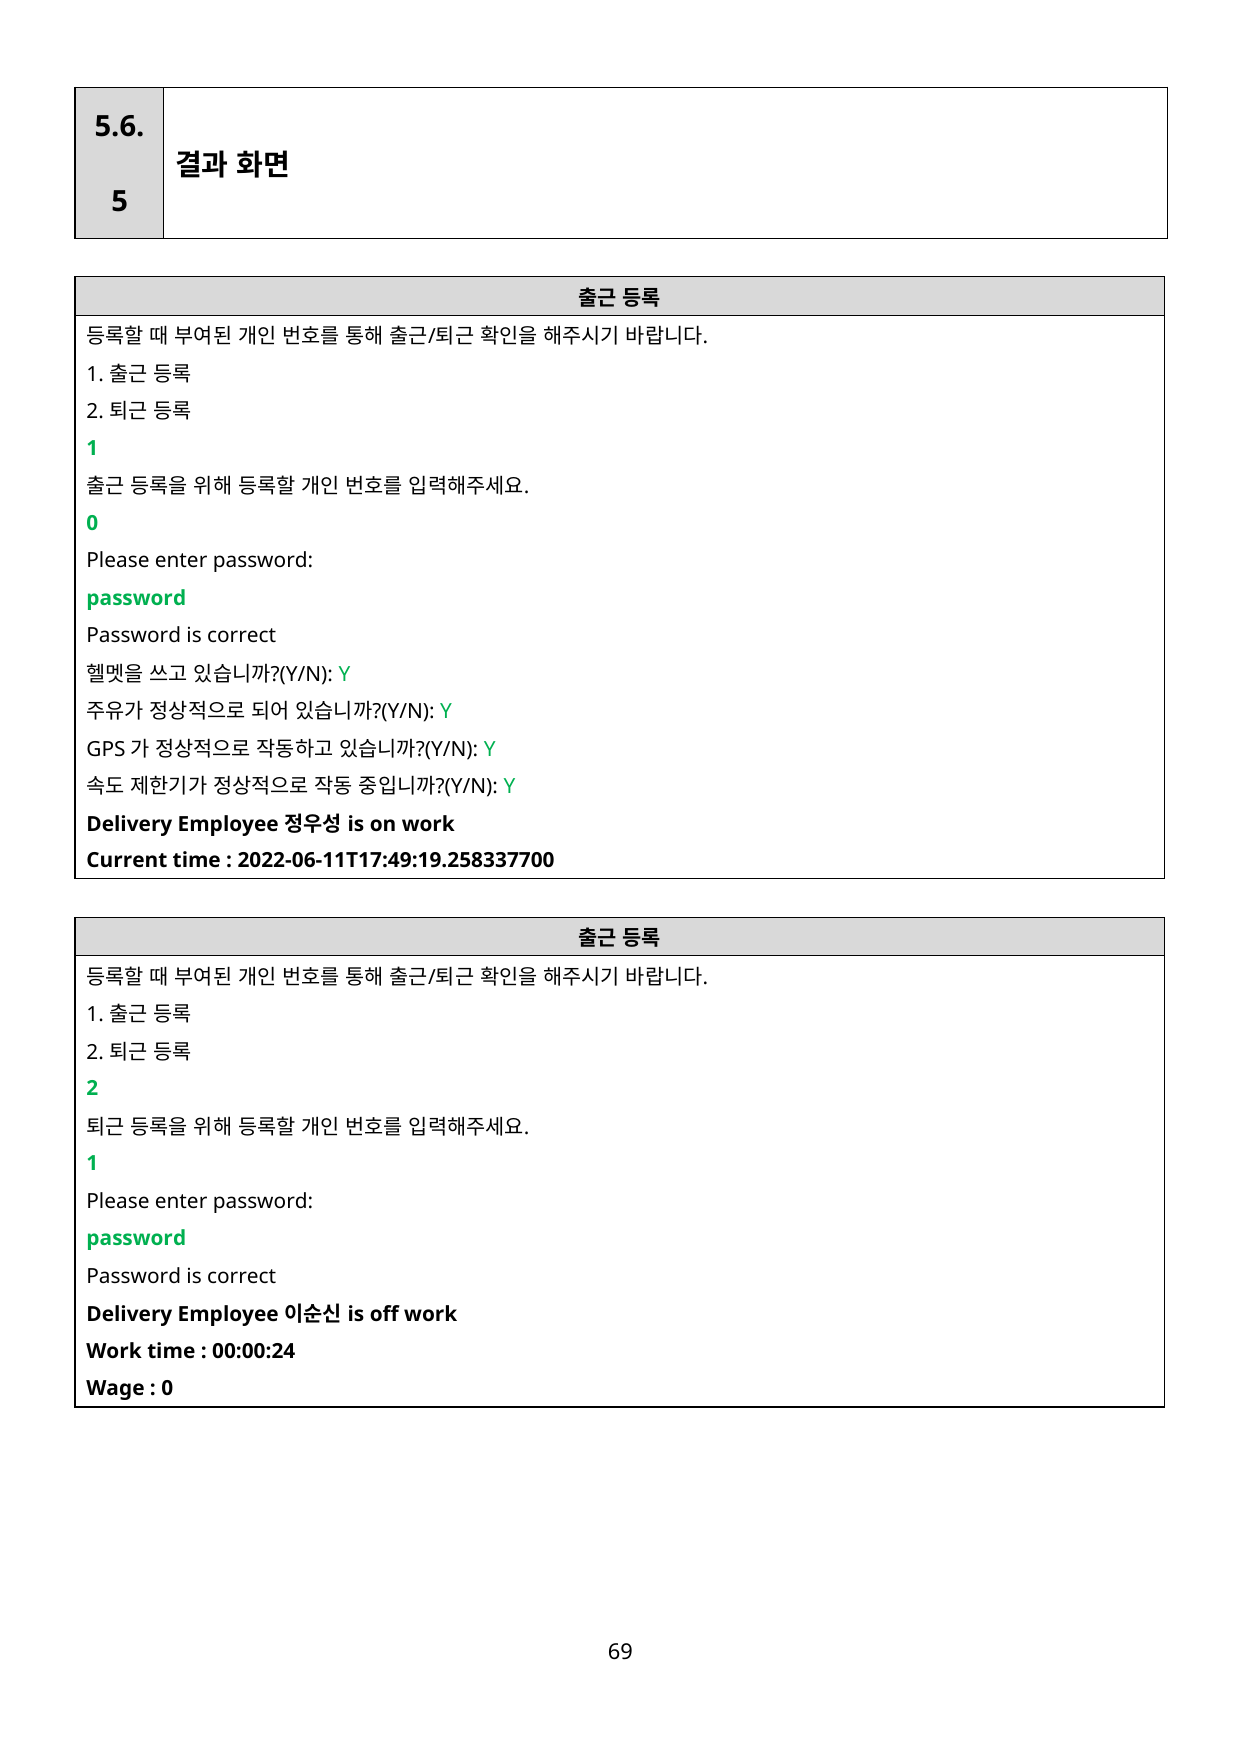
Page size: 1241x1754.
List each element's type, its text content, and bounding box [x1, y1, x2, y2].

table_header 결과 화면 [164, 88, 1167, 238]
table_header 5.6.5 [76, 88, 163, 238]
table_cell 등록할 때 부여된 개인 번호를 통해 출근/퇴근 확인을 해주시기 바랍니다. 1. 출근 등록 2. 퇴근 등록 1 출근 등록을 위해 등록할 개인 번호를 입력해주세요. 0 Please enter password: password Password is correct 헬멧을 쓰고 있습니까?(Y/N): Y 주유가 정상적으로 되어 있습니까?(Y/N): Y GPS가 정상적으로 작동하고 있습니까?(Y/N): Y 속도 제한기가 정상적으로 작동 중입니까?(Y/N): Y Delivery Employee 정우성 is on work Current time : 2022-06-11T17:49:19.258337700 [76, 316, 1164, 878]
table_header 출근 등록 [76, 277, 1164, 315]
table_header 출근 등록 [76, 918, 1164, 955]
table_cell 등록할 때 부여된 개인 번호를 통해 출근/퇴근 확인을 해주시기 바랍니다. 1. 출근 등록 2. 퇴근 등록 2 퇴근 등록을 위해 등록할 개인 번호를 입력해주세요. 1 Please enter password: password Password is correct Delivery Employee 이순신 is off work Work time : 00:00:24 Wage : 0 [76, 956, 1164, 1406]
